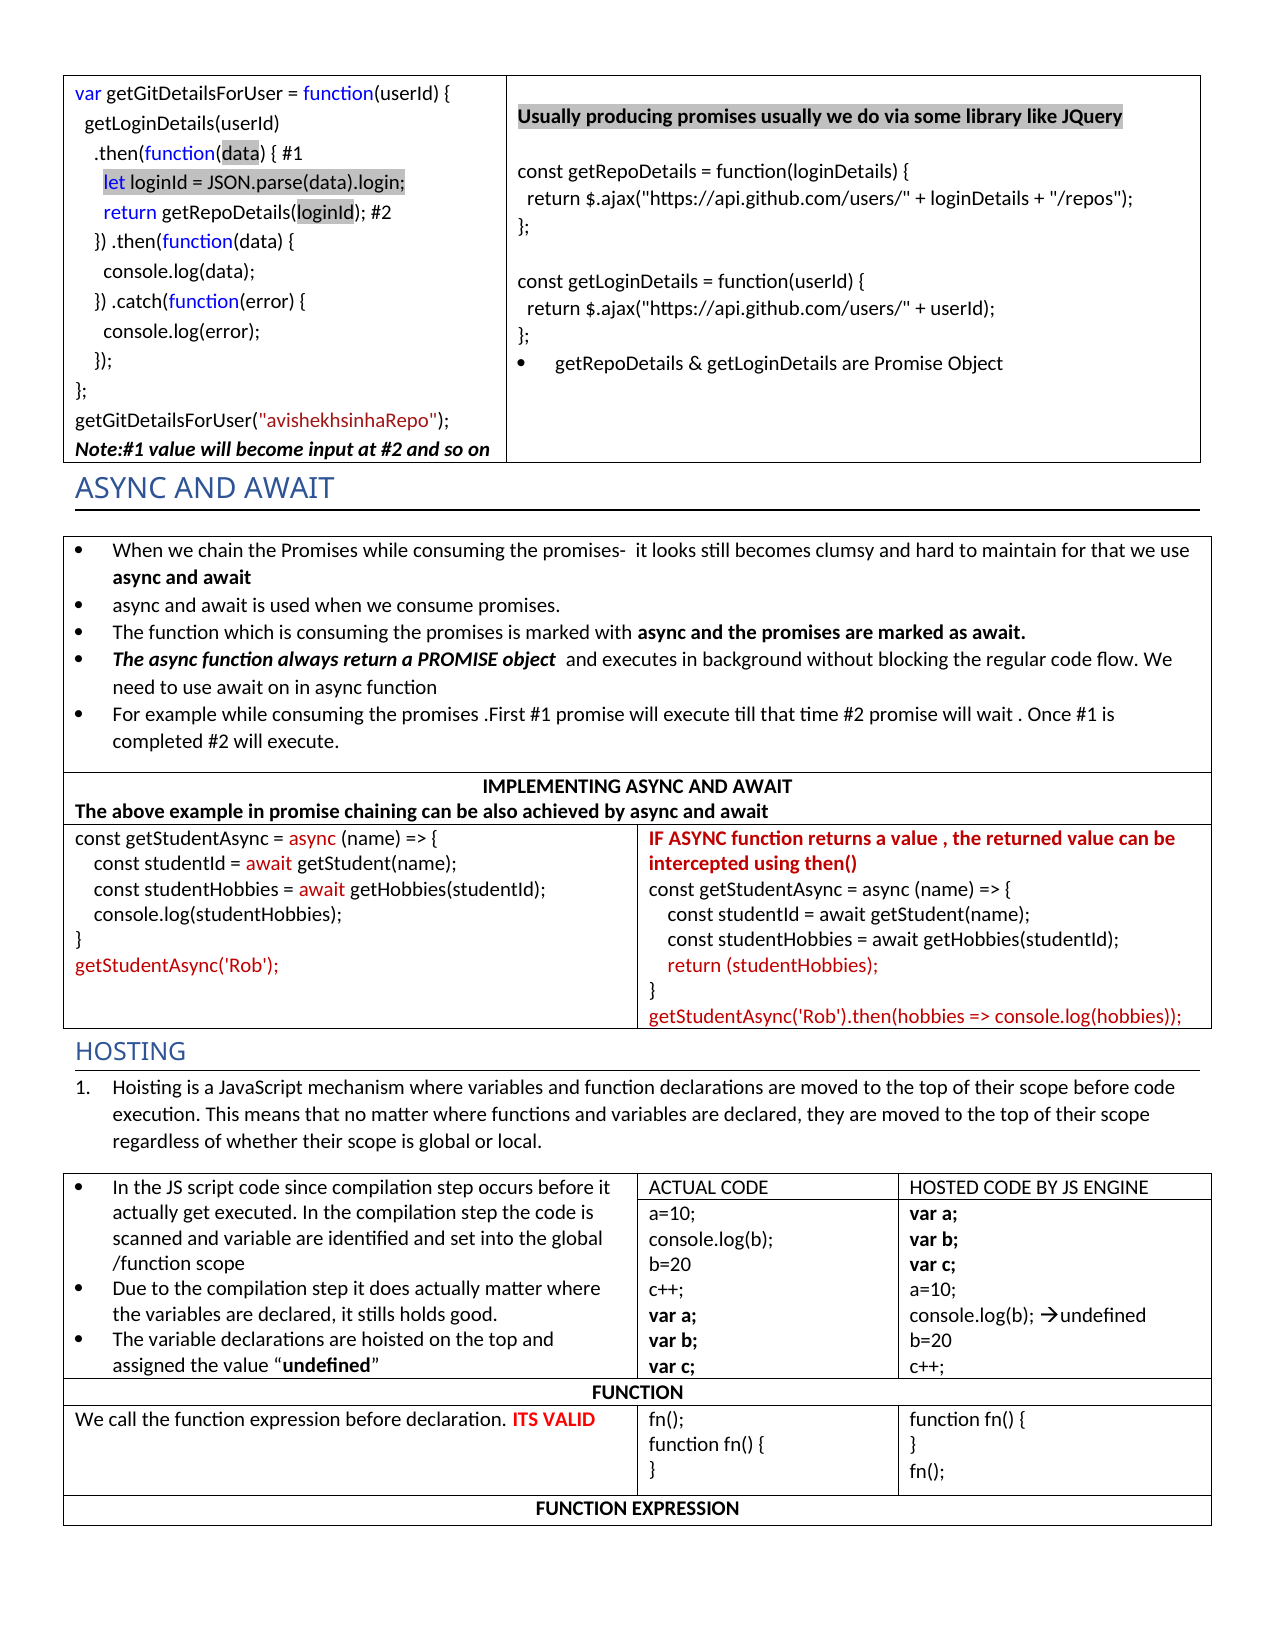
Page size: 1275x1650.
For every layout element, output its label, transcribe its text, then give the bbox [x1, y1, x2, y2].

table_cell FUNCTION EXPRESSION [64, 1496, 1211, 1524]
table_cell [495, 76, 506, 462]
table_cell var a; var b; var c; a=10; console.log(b); undefined b=20 c++; [899, 1200, 1211, 1378]
table_cell fn(); function fn() { } [638, 1406, 898, 1494]
subtitle ASYNC AND AWAIT [75, 467, 1200, 509]
table_cell a=10; console.log(b); b=20 c++; var a; var b; var c; [638, 1200, 898, 1378]
table_cell IMPLEMENTING ASYNC AND AWAIT The above example in promise chaining can be also achieved by async and await [64, 773, 1211, 824]
table_cell const getStudentAsync = async (name) => { const studentId = await getStudent(name); const studentHobbies = await getHobbies(studentId); console.log(studentHobbies); } getStudentAsync('Rob'); [64, 825, 637, 1028]
list Hoisting is a JavaScript mechanism where variables and function declarations are moved to the top of their scope before code execution. This means that no matter where functions and variables are declared, they are moved to the top of their scope regardless of whether their scope is global or local. [75, 1074, 1200, 1154]
table_header In the JS script code since compilation step occurs before it actually get executed. In the compilation step the code is scanned and variable are identified and set into the global /function scope Due to the compilation step it does actually matter where the variables are declared, it stills holds good. The variable declarations are hoisted on the top and assigned the value “undefined” [64, 1174, 637, 1378]
table_cell FUNCTION [64, 1379, 1211, 1405]
subtitle HOSTING [75, 1033, 1200, 1070]
table_cell We call the function expression before declaration. ITS VALID [64, 1406, 637, 1494]
table_cell IF ASYNC function returns a value , the returned value can be intercepted using then() const getStudentAsync = async (name) => { const studentId = await getStudent(name); const studentHobbies = await getHobbies(studentId); return (studentHobbies); } getStudentAsync('Rob').then(hobbies => console.log(hobbies)); [638, 825, 1211, 1028]
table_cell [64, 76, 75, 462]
table_header ACTUAL CODE [638, 1174, 898, 1199]
table_header HOSTED CODE BY JS ENGINE [899, 1174, 1211, 1199]
table_header When we chain the Promises while consuming the promises- it looks still becomes clumsy and hard to maintain for that we use async and await async and await is used when we consume promises. The function which is consuming the promises is marked with async and the promises are marked as await. The async function always return a PROMISE object and executes in background without blocking the regular code flow. We need to use await on in async function For example while consuming the promises .First #1 promise will execute till that time #2 promise will wait . Once #1 is completed #2 will execute. [64, 537, 1211, 772]
table_cell function fn() { } fn(); [899, 1406, 1211, 1494]
table_cell Usually producing promises usually we do via some library like JQuery const getRepoDetails = function(loginDetails) { return $.ajax("https://api.github.com/users/" + loginDetails + "/repos"); }; const getLoginDetails = function(userId) { return $.ajax("https://api.github.com/users/" + userId); }; getRepoDetails & getLoginDetails are Promise Object [507, 76, 1200, 462]
